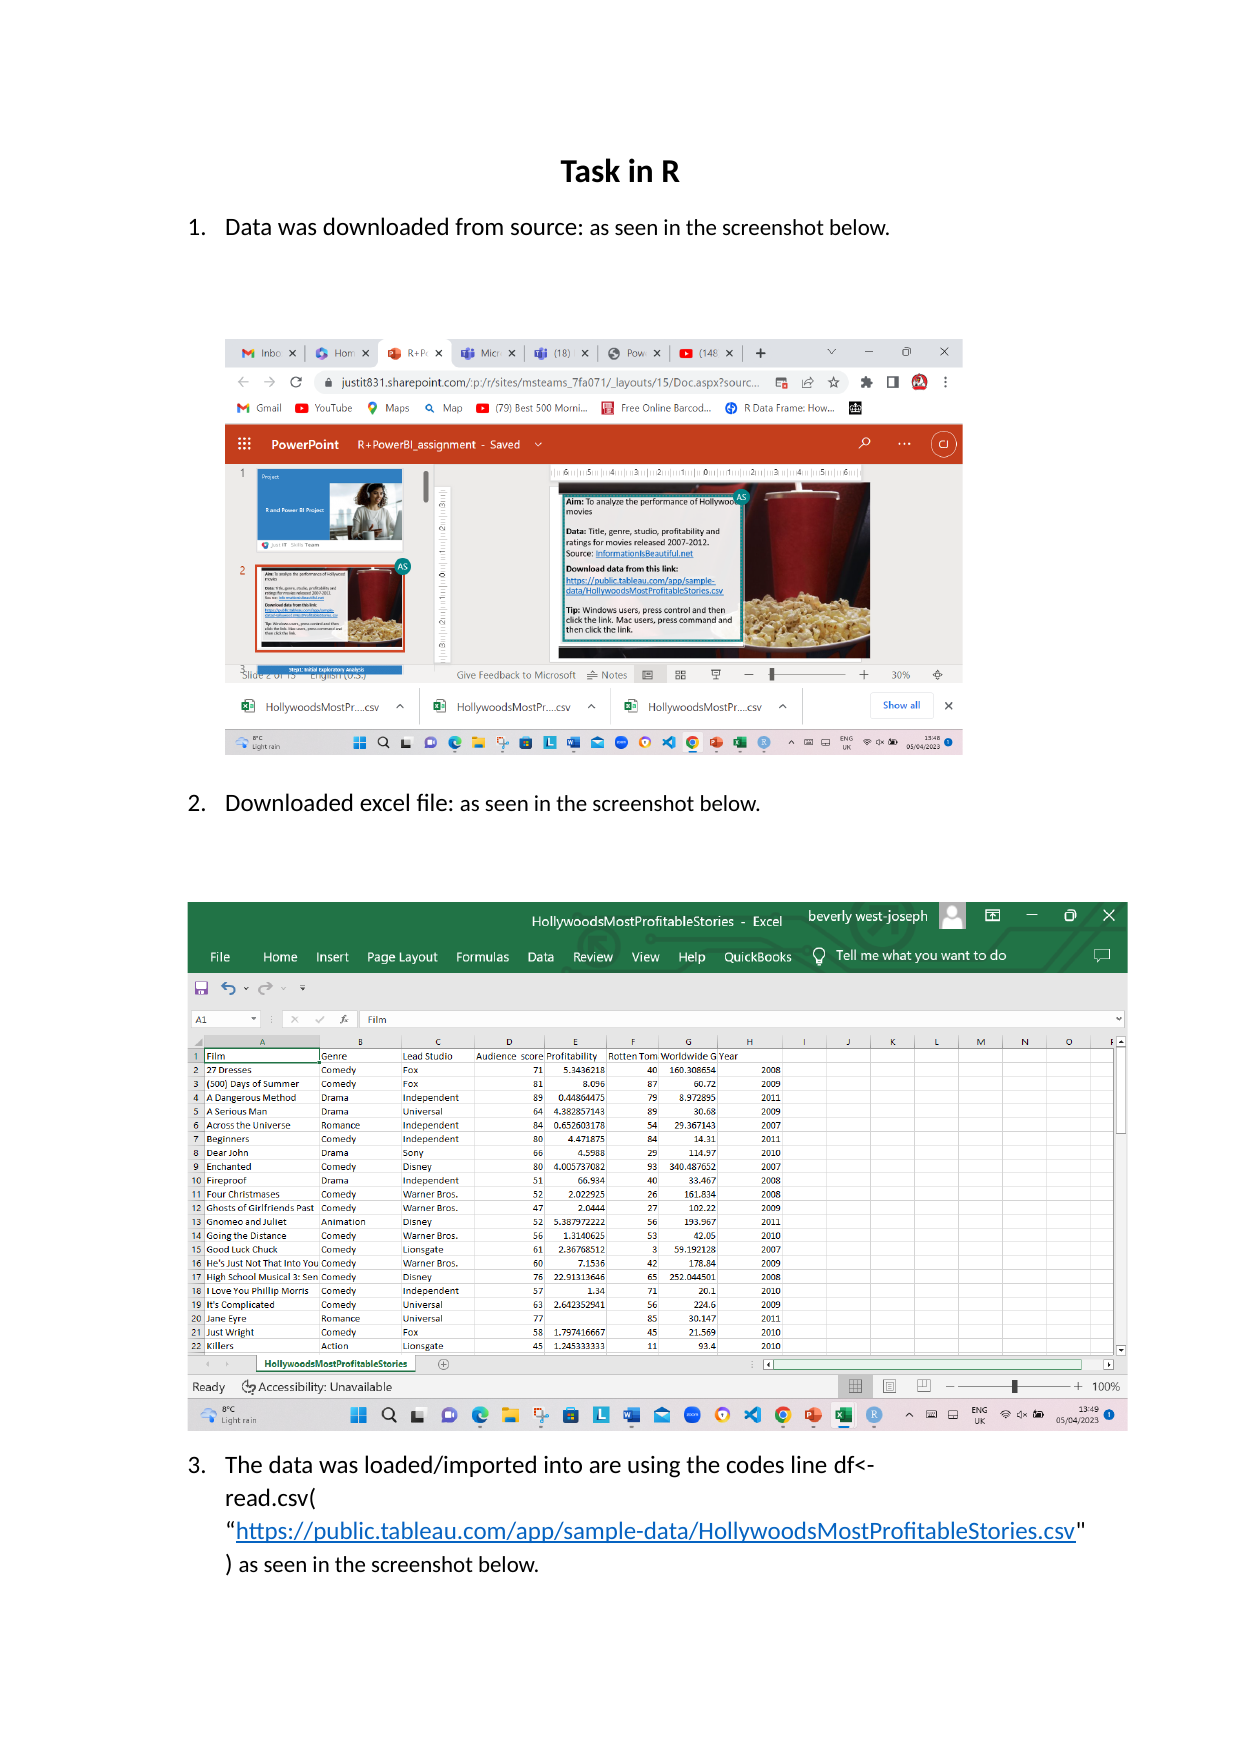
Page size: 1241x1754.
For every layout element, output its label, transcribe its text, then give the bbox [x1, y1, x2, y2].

list Data was downloaded from source: as seen in the screenshot below. [187, 211, 1090, 241]
picture [225, 339, 963, 755]
list Downloaded excel file: as seen in the screenshot below. [187, 787, 1090, 817]
picture [187, 902, 1128, 1431]
list The data was loaded/imported into are using the codes line df<- read.csv(“https://public.tableau.com/app/sample-data/HollywoodsMostProfitableStories.csv") as seen in the screenshot below. [187, 1449, 1090, 1579]
text Task in R [150, 150, 1090, 191]
